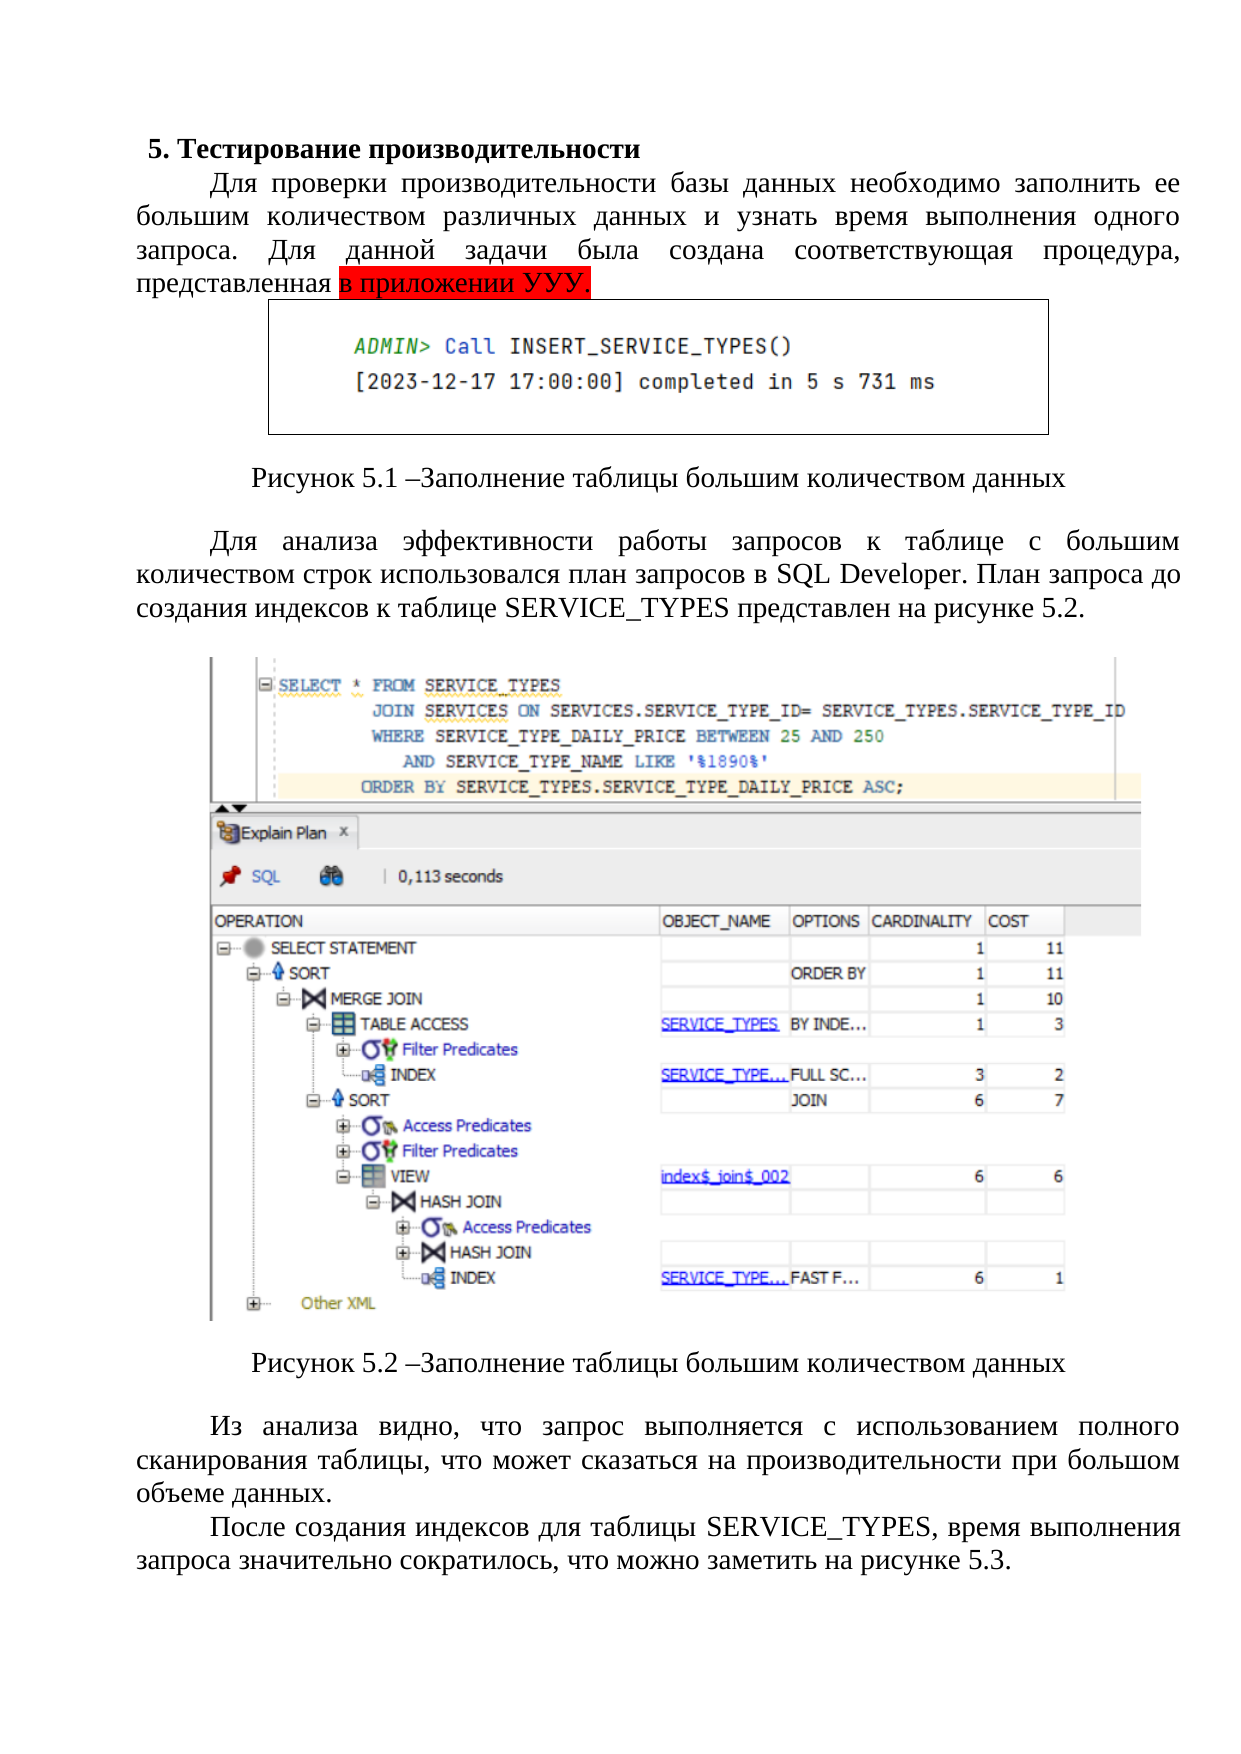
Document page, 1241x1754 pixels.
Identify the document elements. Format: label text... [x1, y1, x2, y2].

picture [209, 657, 1142, 1321]
table_header [269, 300, 1048, 434]
text Рисунок 5.2 –Заполнение таблицы большим количеством данных [136, 1346, 1181, 1379]
text Рисунок 5.1 –Заполнение таблицы большим количеством данных [136, 460, 1181, 494]
text Для анализа эффективности работы запросов к таблице с большим количеством строк использовался план запросов в SQL Developer. План запроса до создания индексов к таблице SERVICE_TYPES представлен на рисунке 5.2. [136, 523, 1181, 624]
picture [345, 329, 972, 410]
text 5. Тестирование производительности [148, 131, 1181, 165]
text Для проверки производительности базы данных необходимо заполнить ее большим количеством различных данных и узнать время выполнения одного запроса. Для данной задачи была создана соответствующая процедура, представленная в приложении УУУ. [136, 165, 1181, 299]
text Из анализа видно, что запрос выполняется с использованием полного сканирования таблицы, что может сказаться на производительности при большом объеме данных. [136, 1408, 1181, 1509]
text После создания индексов для таблицы SERVICE_TYPES, время выполнения запроса значительно сократилось, что можно заметить на рисунке 5.3. [136, 1509, 1181, 1576]
